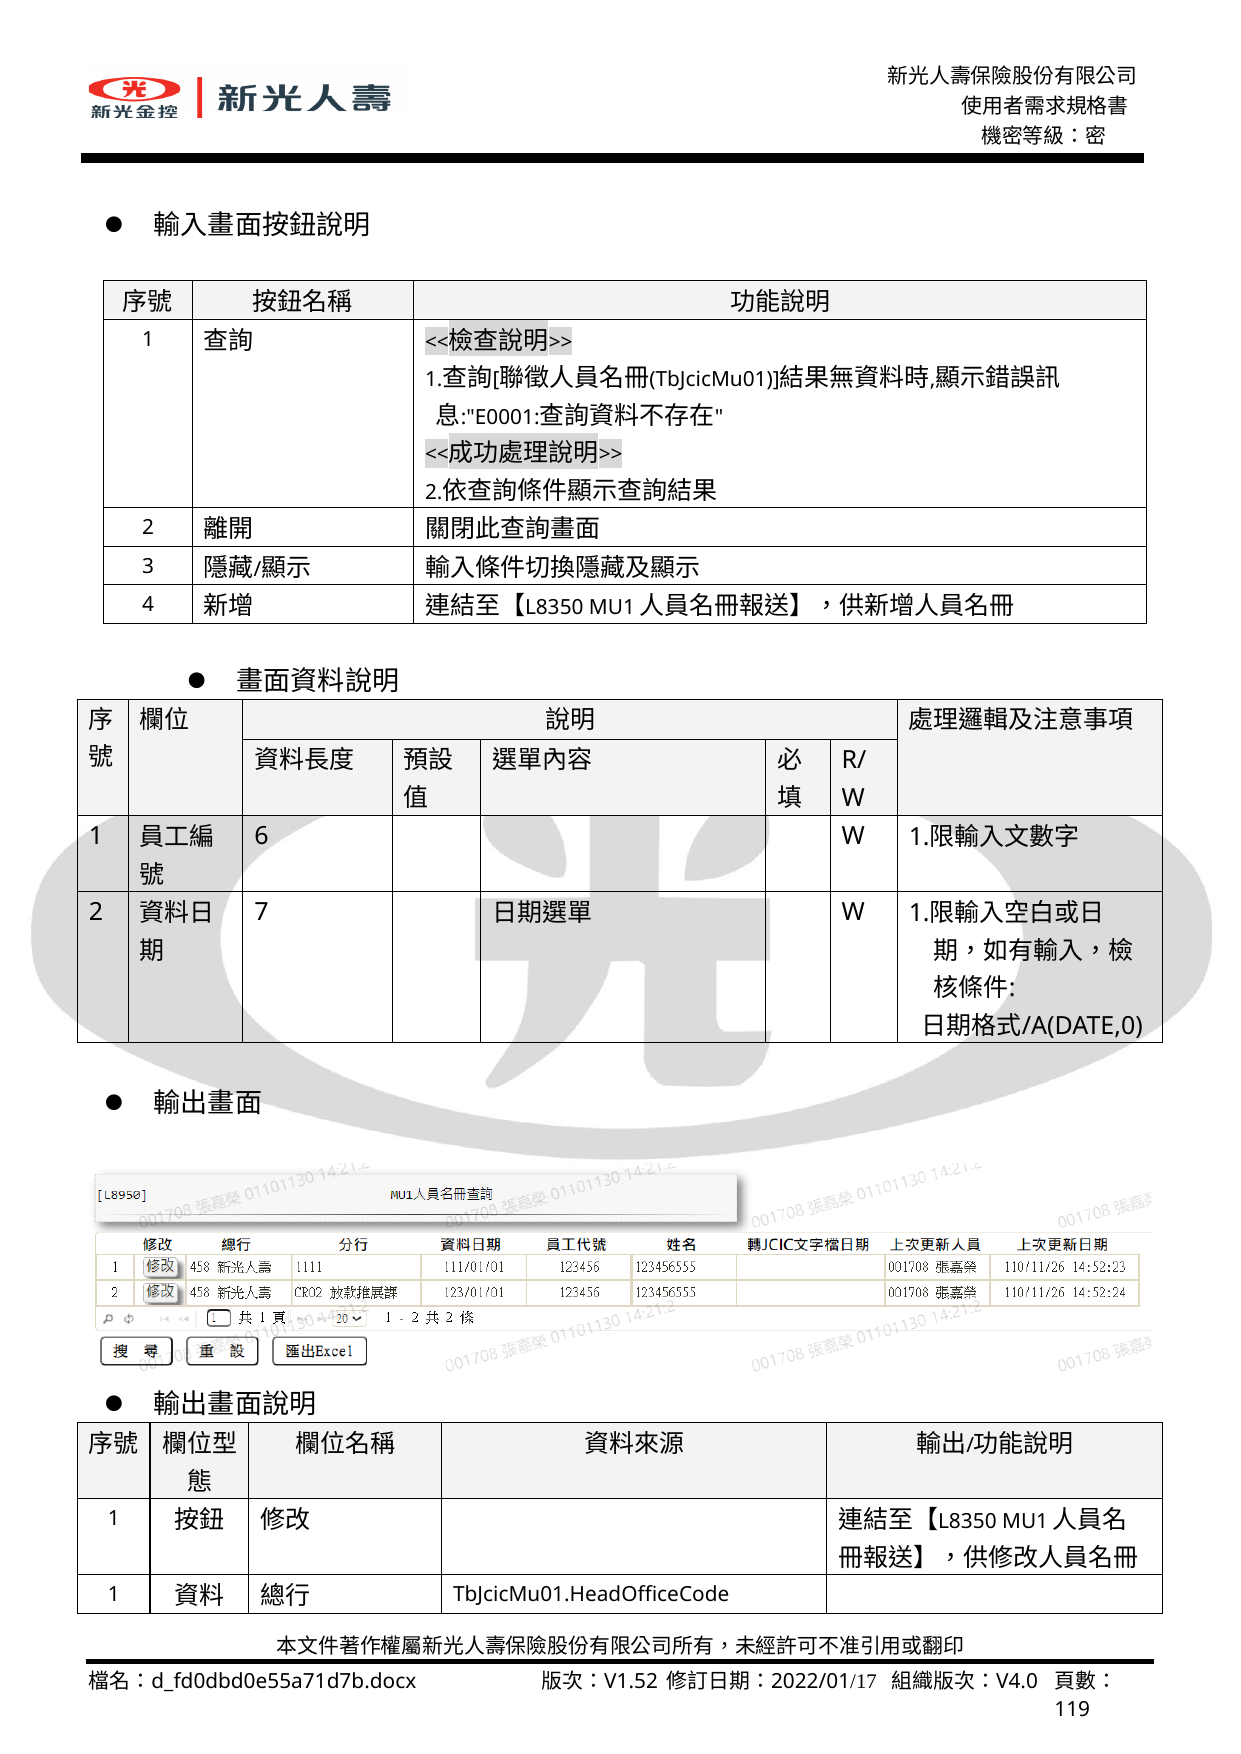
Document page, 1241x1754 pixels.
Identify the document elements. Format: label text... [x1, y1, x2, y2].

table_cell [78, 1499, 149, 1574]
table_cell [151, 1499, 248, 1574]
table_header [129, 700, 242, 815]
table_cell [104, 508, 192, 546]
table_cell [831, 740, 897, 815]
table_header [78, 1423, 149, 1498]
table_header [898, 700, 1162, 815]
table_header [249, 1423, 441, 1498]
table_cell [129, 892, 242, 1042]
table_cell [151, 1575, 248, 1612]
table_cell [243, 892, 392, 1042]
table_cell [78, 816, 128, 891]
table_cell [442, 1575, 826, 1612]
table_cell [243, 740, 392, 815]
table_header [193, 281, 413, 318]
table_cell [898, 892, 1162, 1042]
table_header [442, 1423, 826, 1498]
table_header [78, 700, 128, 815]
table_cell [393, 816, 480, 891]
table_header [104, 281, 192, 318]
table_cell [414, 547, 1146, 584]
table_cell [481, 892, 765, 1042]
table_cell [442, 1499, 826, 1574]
list 輸出畫面說明 [103, 1382, 1152, 1422]
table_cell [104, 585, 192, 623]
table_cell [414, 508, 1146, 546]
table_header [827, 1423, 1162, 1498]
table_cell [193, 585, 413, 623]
list 輸出畫面 [103, 1081, 1152, 1120]
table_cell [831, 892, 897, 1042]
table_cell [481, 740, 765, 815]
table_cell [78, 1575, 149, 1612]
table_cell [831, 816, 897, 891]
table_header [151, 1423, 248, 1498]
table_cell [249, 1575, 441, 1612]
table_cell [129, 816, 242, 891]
picture [25, 713, 1215, 1377]
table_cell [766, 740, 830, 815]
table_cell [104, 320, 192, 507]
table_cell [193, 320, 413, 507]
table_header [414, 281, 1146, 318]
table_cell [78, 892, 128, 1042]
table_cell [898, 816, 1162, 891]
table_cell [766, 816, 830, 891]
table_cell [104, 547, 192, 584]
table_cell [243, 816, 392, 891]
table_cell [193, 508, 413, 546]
picture [88, 61, 414, 118]
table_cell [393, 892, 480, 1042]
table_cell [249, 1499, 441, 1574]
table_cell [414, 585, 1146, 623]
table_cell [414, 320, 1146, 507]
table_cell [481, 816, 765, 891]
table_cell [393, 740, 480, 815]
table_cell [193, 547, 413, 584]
list 畫面資料說明 [186, 661, 1152, 699]
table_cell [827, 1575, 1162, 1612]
list 輸入畫面按鈕說明 [103, 203, 1152, 242]
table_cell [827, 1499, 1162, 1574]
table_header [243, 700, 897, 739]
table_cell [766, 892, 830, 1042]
